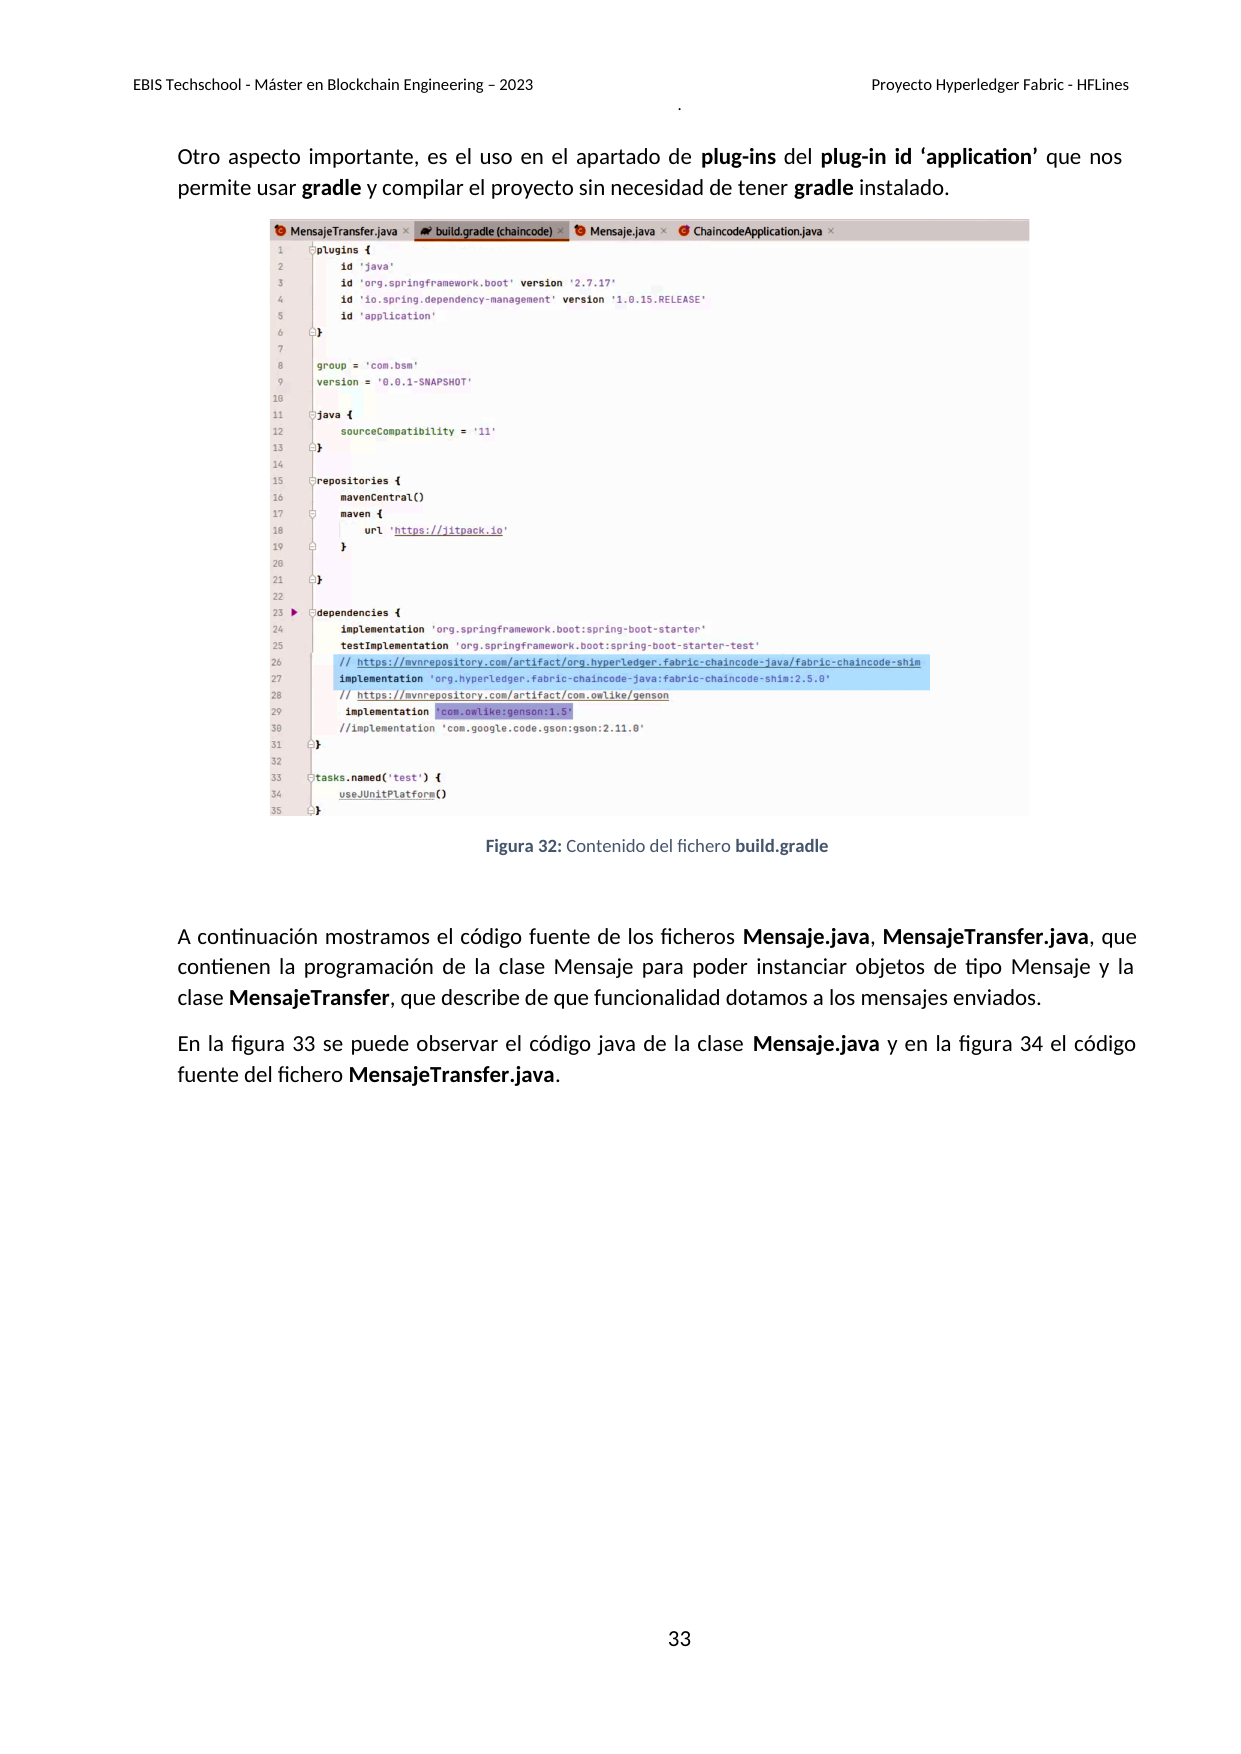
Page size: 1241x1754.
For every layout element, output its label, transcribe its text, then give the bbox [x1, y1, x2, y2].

text Otro aspecto importante, es el uso en el apartado de plug-ins del plug-in id ‘application’ que nos permite usar gradle y compilar el proyecto sin necesidad de tener gradle instalado. [177, 142, 1122, 201]
text En la figura 33 se puede observar el código java de la clase Mensaje.java y en la figura 34 el código fuente del fichero MensajeTransfer.java. [177, 1029, 1137, 1088]
text Figura 32: Contenido del fichero build.gradle [177, 834, 1137, 857]
picture [269, 219, 1030, 816]
text A continuación mostramos el código fuente de los ficheros Mensaje.java, MensajeTransfer.java, que contienen la programación de la clase Mensaje para poder instanciar objetos de tipo Mensaje y la clase MensajeTransfer, que describe de que funcionalidad dotamos a los mensajes enviados. [177, 922, 1137, 1011]
